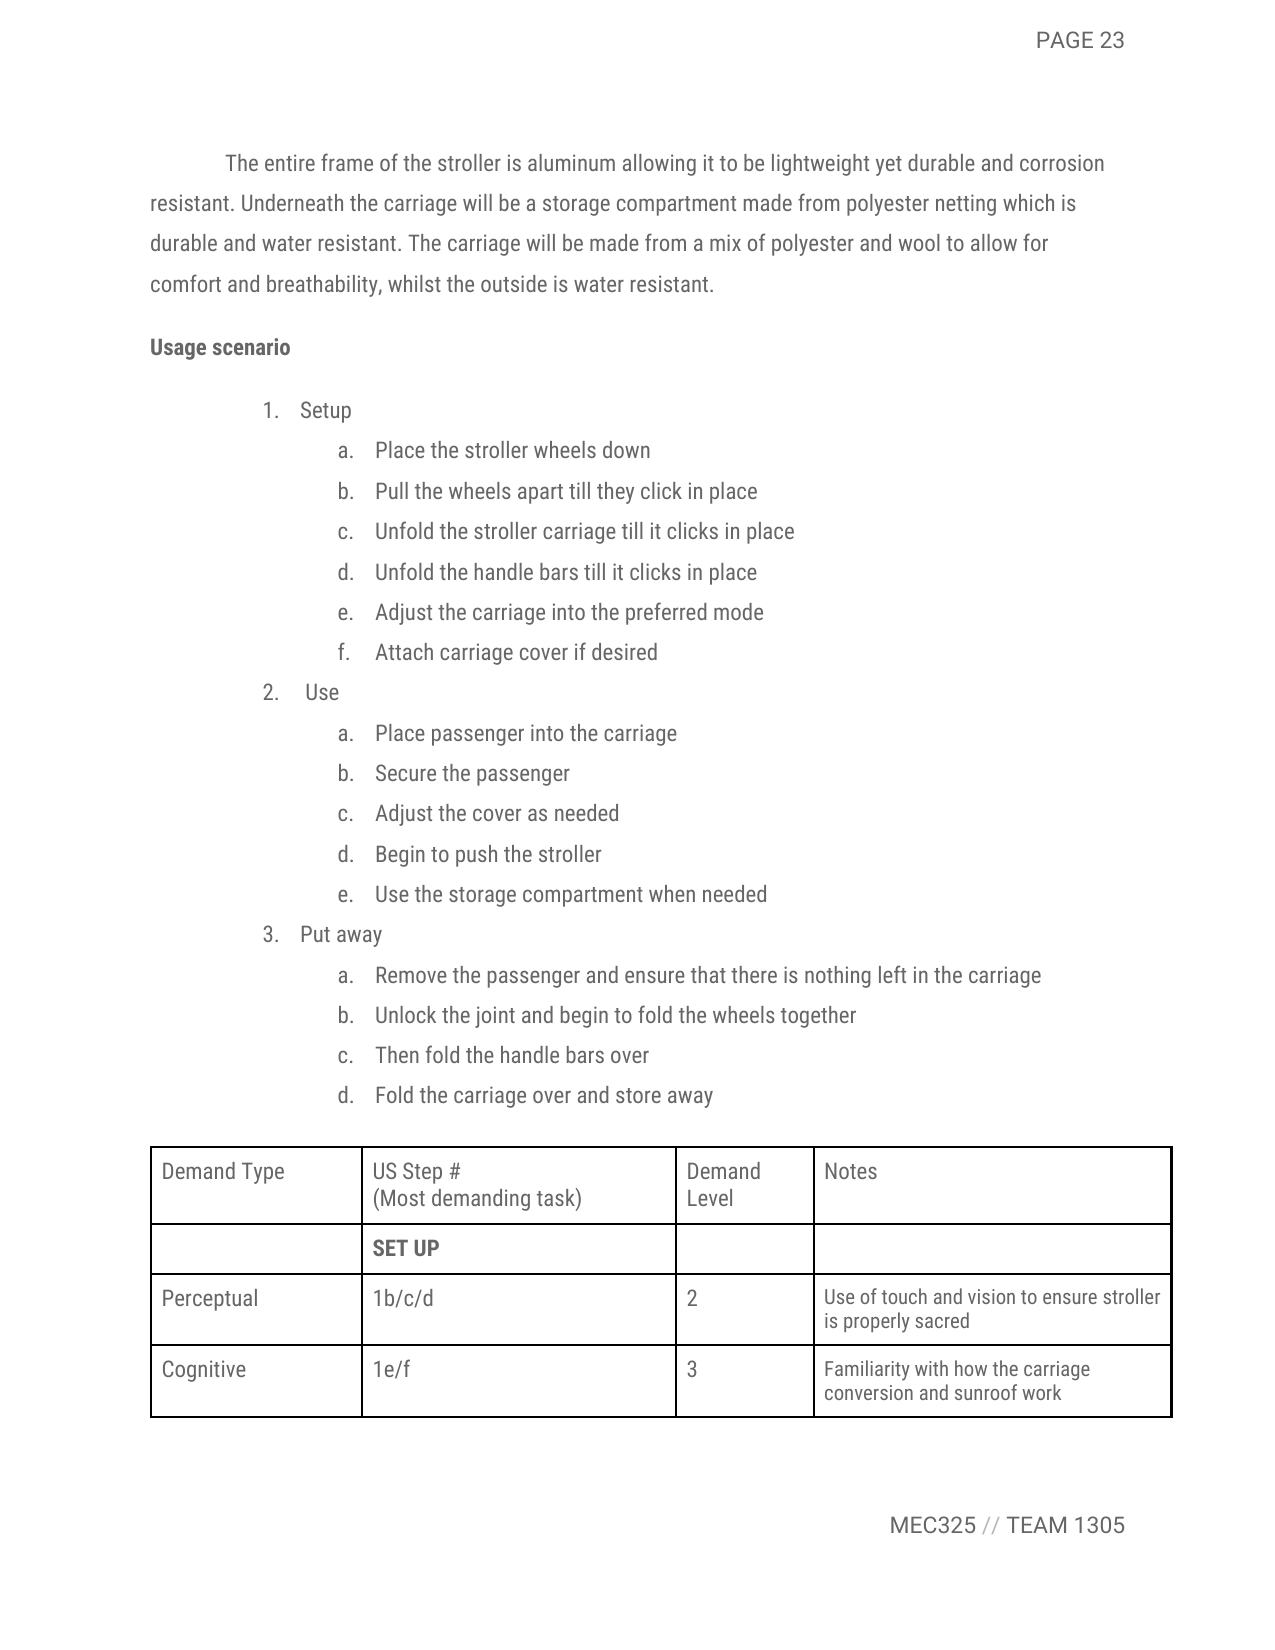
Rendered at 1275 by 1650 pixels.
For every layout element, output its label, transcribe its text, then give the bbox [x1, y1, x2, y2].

table_cell Familiarity with how the carriage conversion and sunroof work [815, 1346, 1170, 1416]
table_header Demand Type [152, 1148, 361, 1223]
list Unlock the joint and begin to fold the wheels together [337, 1002, 1125, 1029]
list Put away [262, 921, 1125, 948]
table_header US Step # (Most demanding task) [363, 1148, 675, 1223]
list Place the stroller wheels down [337, 438, 1125, 464]
text The entire frame of the stroller is aluminum allowing it to be lightweight yet durable and corrosion resistant. Underneath the carriage will be a storage compartment made from polyester netting which is durable and water resistant. The carriage will be made from a mix of polyester and wool to allow for comfort and breathability, whilst the outside is water resistant. [150, 150, 1125, 298]
list Fold the carriage over and store away [337, 1083, 1125, 1109]
list Secure the passenger [337, 760, 1125, 787]
list Use [262, 679, 1125, 706]
list Attach carriage cover if desired [337, 639, 1125, 666]
table_cell 2 [677, 1275, 813, 1344]
list Then fold the handle bars over [337, 1042, 1125, 1069]
table_cell [677, 1225, 813, 1272]
list Place passenger into the carriage [337, 720, 1125, 747]
table_cell 1e/f [363, 1346, 675, 1416]
table_cell [152, 1225, 361, 1272]
table_cell 1b/c/d [363, 1275, 675, 1344]
table_header Notes [815, 1148, 1170, 1223]
list Adjust the carriage into the preferred mode [337, 599, 1125, 626]
list Begin to push the stroller [337, 841, 1125, 868]
table_cell 3 [677, 1346, 813, 1416]
list Setup [262, 397, 1125, 424]
table_header Demand Level [677, 1148, 813, 1223]
list Pull the wheels apart till they click in place [337, 478, 1125, 505]
table_cell Perceptual [152, 1275, 361, 1344]
list Use the storage compartment when needed [337, 881, 1125, 908]
list Adjust the cover as needed [337, 801, 1125, 827]
table_cell Use of touch and vision to ensure stroller is properly sacred [815, 1275, 1170, 1344]
table_cell SET UP [363, 1225, 675, 1272]
list Unfold the handle bars till it clicks in place [337, 559, 1125, 586]
text Usage scenario [150, 334, 1125, 361]
table_cell [815, 1225, 1170, 1272]
list Remove the passenger and ensure that there is nothing left in the carriage [337, 962, 1125, 989]
list Unfold the stroller carriage till it clicks in place [337, 518, 1125, 545]
table_cell Cognitive [152, 1346, 361, 1416]
